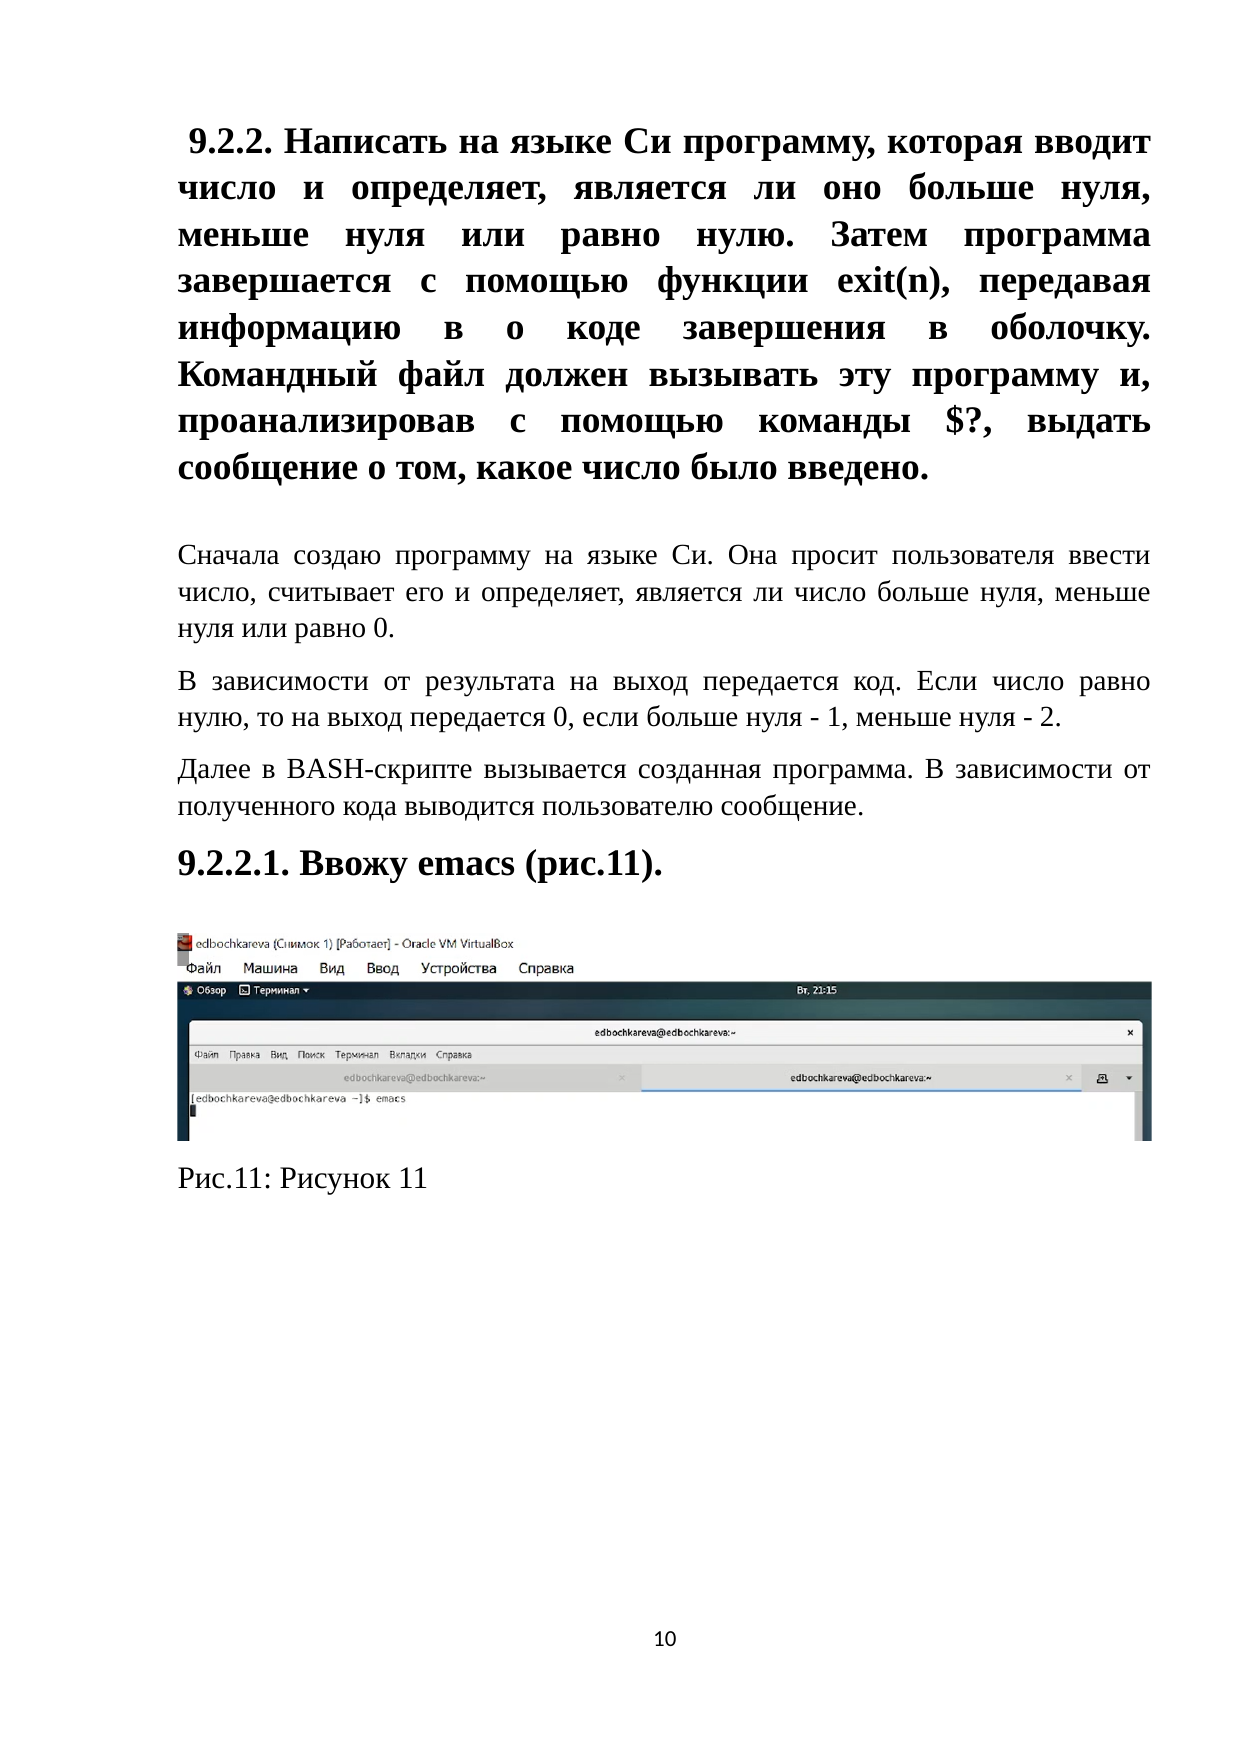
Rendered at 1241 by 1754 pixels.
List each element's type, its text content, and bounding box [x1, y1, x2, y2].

picture [177, 933, 1152, 1141]
text Рис.11: Рисунок 11 [177, 1159, 1152, 1195]
subtitle 9.2.2.1. Ввожу emacs (рис.11). [177, 841, 1152, 884]
text Далее в BASH-скрипте вызывается созданная программа. В зависимости от полученного кода выводится пользователю сообщение. [177, 752, 1152, 821]
subtitle 9.2.2. Написать на языке Си программу, которая вводит число и определяет, является ли оно больше нуля, меньше нуля или равно нулю. Затем программа завершается с помощью функции exit(n), передавая информацию в о коде завершения в оболочку. Командный файл должен вызывать эту программу и, проанализировав с помощью команды $?, выдать сообщение о том, какое число было введено. [177, 118, 1152, 487]
text В зависимости от результата на выход передается код. Если число равно нулю, то на выход передается 0, если больше нуля - 1, меньше нуля - 2. [177, 663, 1152, 732]
text Сначала создаю программу на языке Си. Она просит пользователя ввести число, считывает его и определяет, является ли число больше нуля, меньше нуля или равно 0. [177, 537, 1152, 643]
